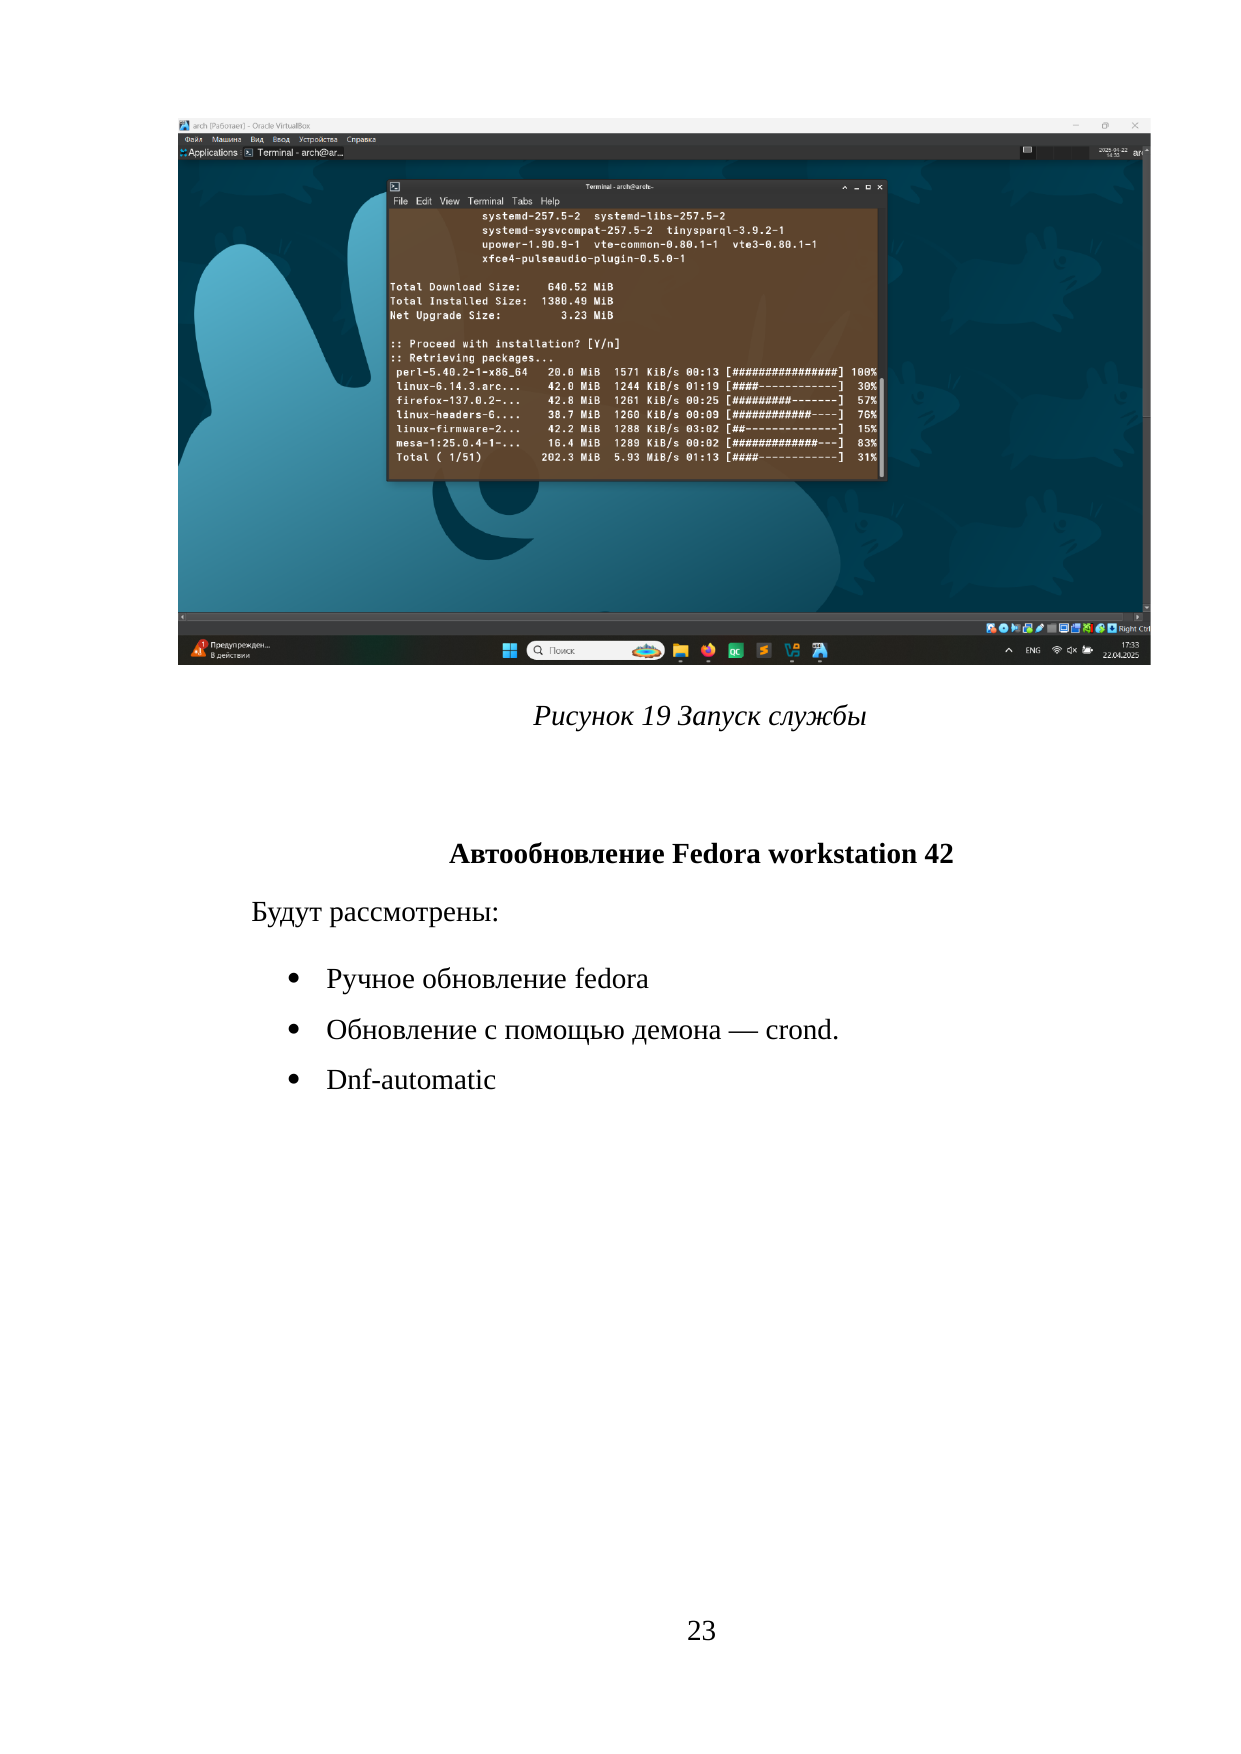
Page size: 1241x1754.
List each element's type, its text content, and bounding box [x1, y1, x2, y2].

list Dnf-automatic [288, 1062, 1152, 1096]
list Ручное обновление fedora [288, 962, 1152, 995]
subtitle Автообновление Fedora workstation 42 [177, 836, 1152, 869]
text Рисунок 19 Запуск службы [177, 698, 1152, 731]
text Будут рассмотрены: [177, 894, 1152, 928]
list Обновление с помощью демона — crond. [288, 1012, 1152, 1046]
picture [178, 118, 1151, 665]
